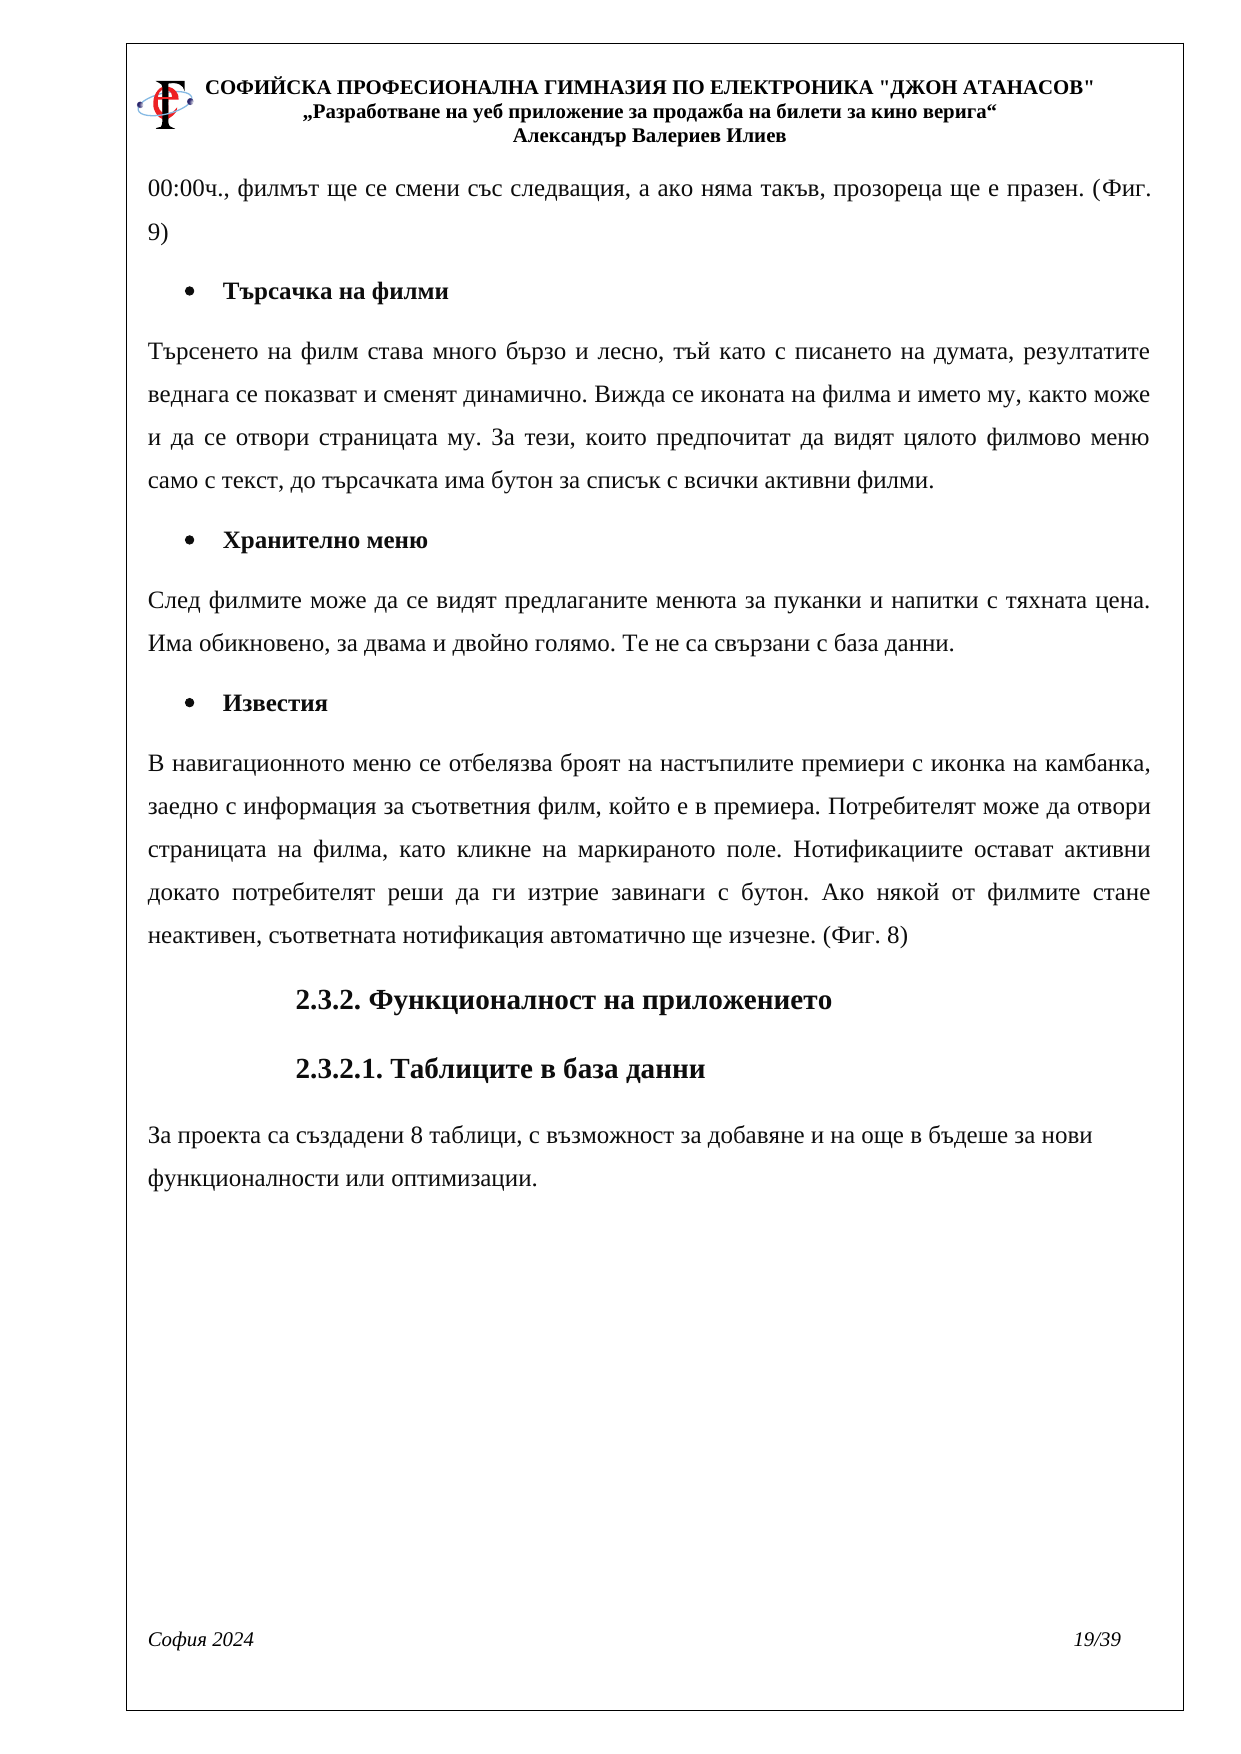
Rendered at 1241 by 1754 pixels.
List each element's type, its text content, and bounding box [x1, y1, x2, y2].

subtitle 2.3.2.1. Таблиците в база данни [222, 1051, 1152, 1085]
list Известия [185, 688, 1152, 717]
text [148, 173, 1152, 245]
subtitle 2.3.2. Функционалност на приложението [222, 982, 1152, 1016]
list Търсачка на филми [185, 276, 1152, 305]
text В навигационното меню се отбелязва броят на настъпилите премиери с иконка на камбанка, заедно с информация за съответния филм, който е в премиера. Потребителят може да отвори страницата на филма, като кликне на маркираното поле. Нотификациите остават активни докато потребителят реши да ги изтрие завинаги с бутон. Ако някой от филмите стане неактивен, съответната нотификация автоматично ще изчезне. (Фиг. 8) [148, 748, 1152, 949]
text За проекта са създадени 8 таблици, с възможност за добавяне и на още в бъдеше за нови функционалности или оптимизации. [148, 1120, 1152, 1192]
list Хранително меню [185, 525, 1152, 554]
text Търсенето на филм става много бързо и лесно, тъй като с писането на думата, резултатите веднага се показват и сменят динамично. Вижда се иконата на филма и името му, както може и да се отвори страницата му. За тези, които предпочитат да видят цялото филмово меню само с текст, до търсачката има бутон за списък с всички активни филми. [148, 336, 1152, 494]
text След филмите може да се видят предлаганите менюта за пуканки и напитки с тяхната цена. Има обикновено, за двама и двойно голямо. Те не са свързани с база данни. [148, 585, 1152, 657]
